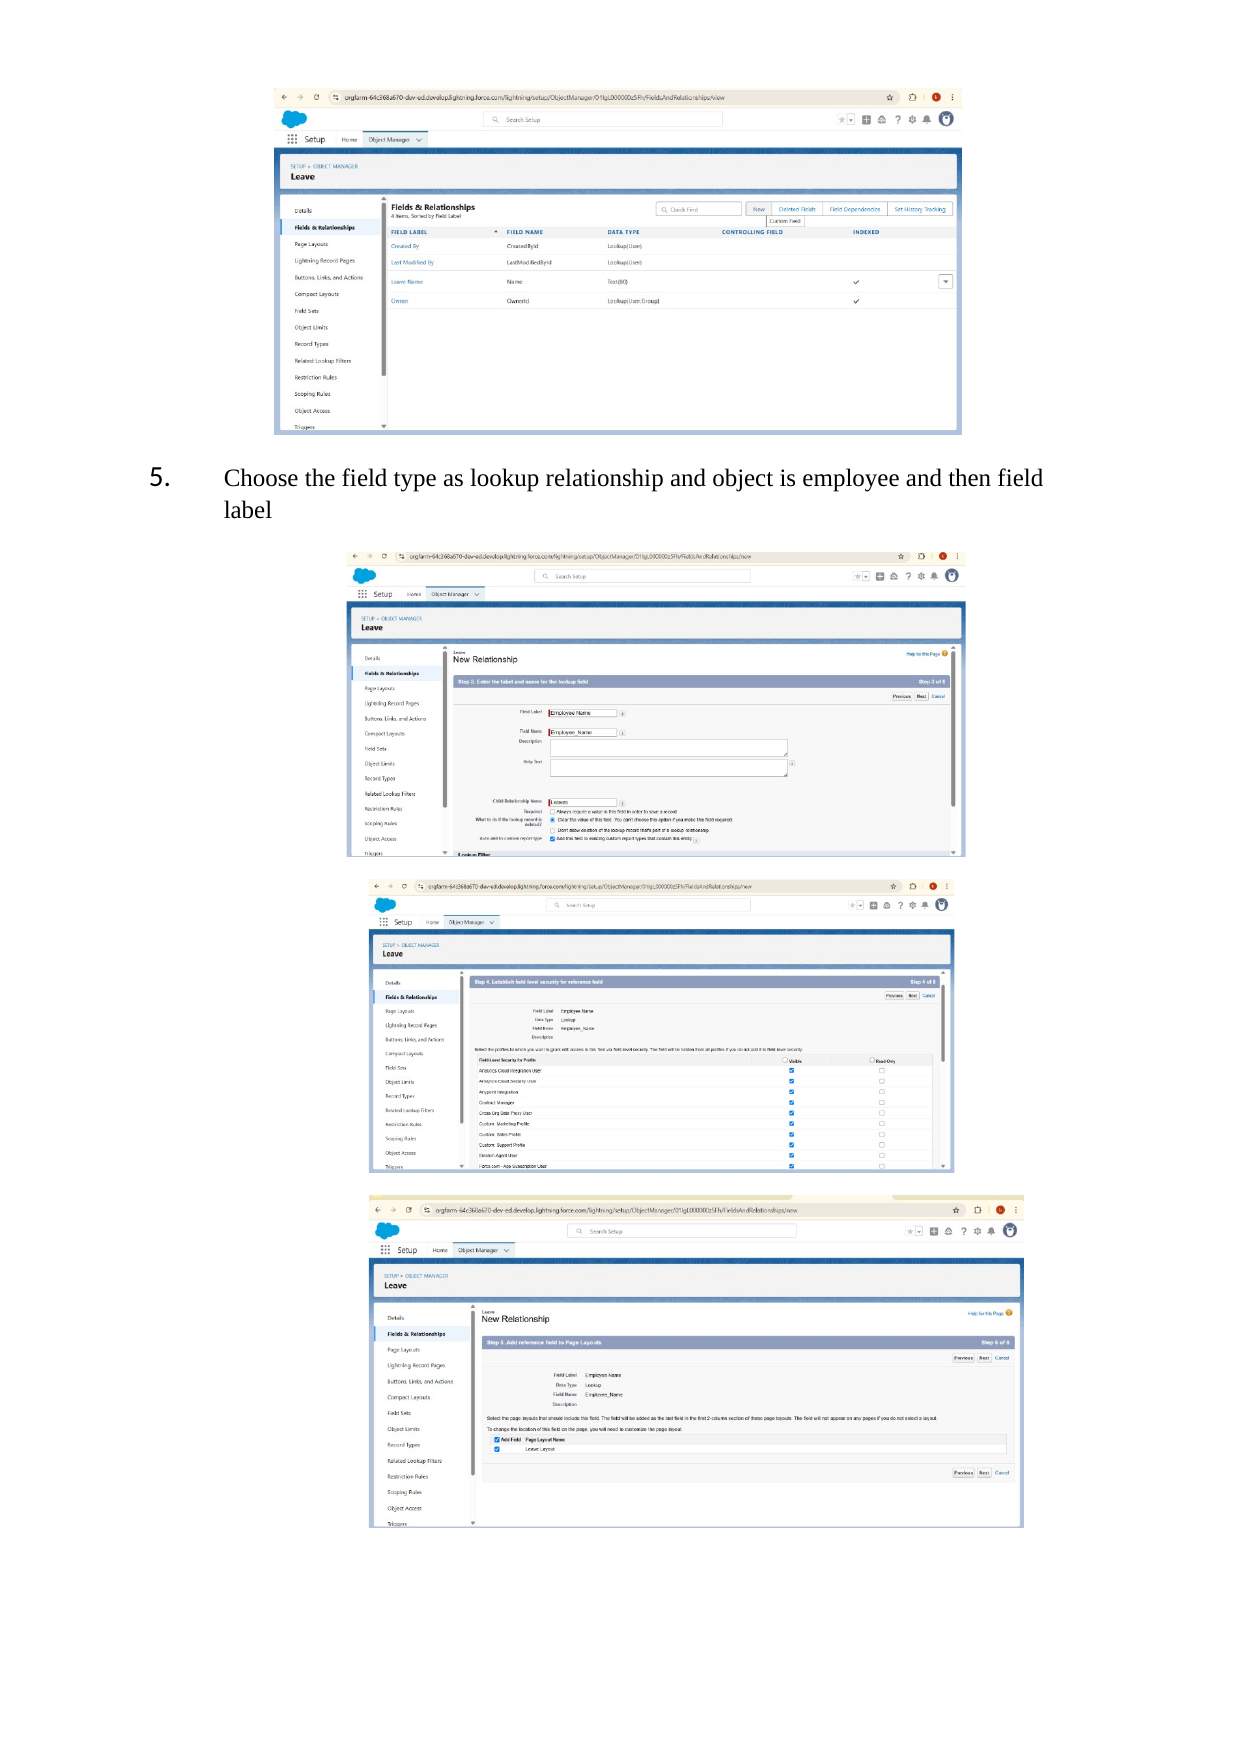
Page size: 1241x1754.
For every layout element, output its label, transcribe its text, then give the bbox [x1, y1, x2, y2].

list Choose the field type as lookup relationship and object is employee and then field label [148, 458, 1094, 523]
picture [368, 1195, 1024, 1528]
picture [274, 88, 962, 435]
picture [346, 552, 966, 857]
picture [368, 879, 955, 1173]
